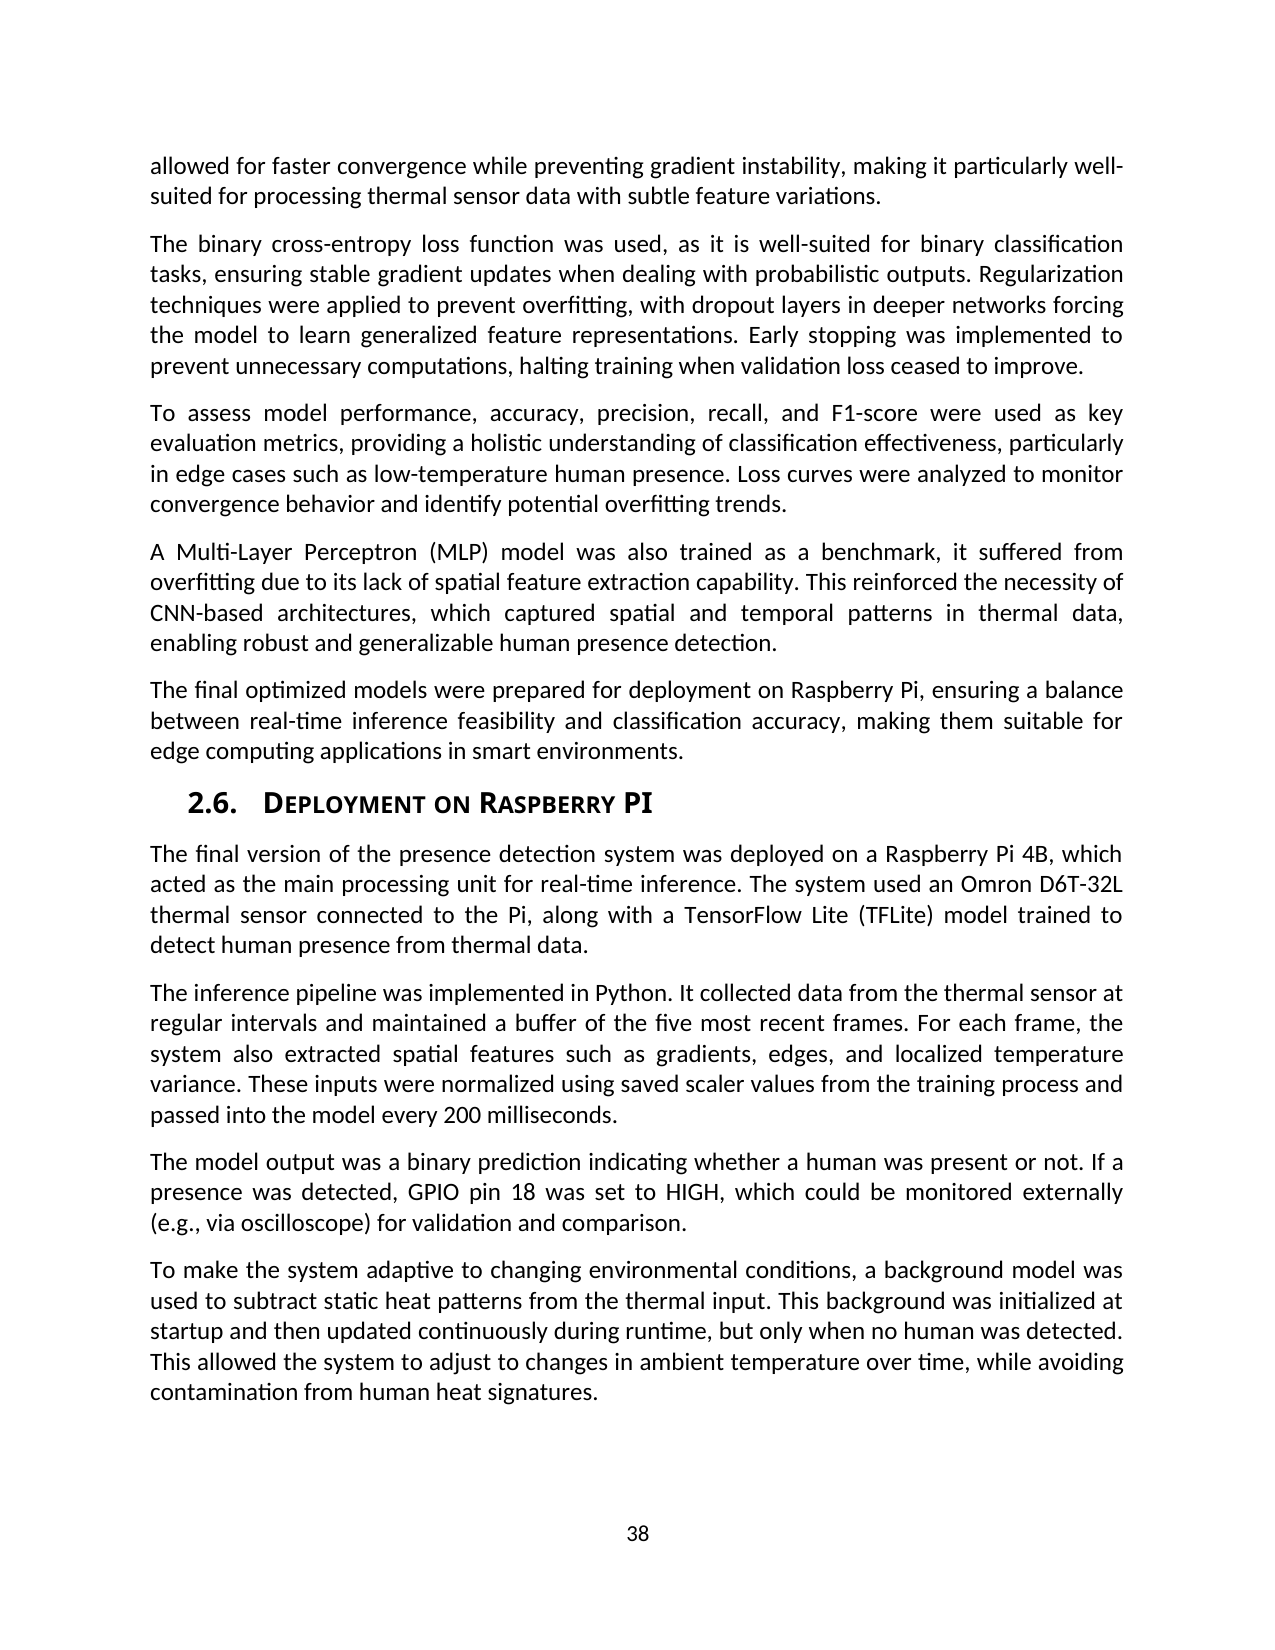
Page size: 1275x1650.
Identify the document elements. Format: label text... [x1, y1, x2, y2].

text The inference pipeline was implemented in Python. It collected data from the thermal sensor at regular intervals and maintained a buffer of the five most recent frames. For each frame, the system also extracted spatial features such as gradients, edges, and localized temperature variance. These inputs were normalized using saved scaler values from the training process and passed into the model every 200 milliseconds. [150, 977, 1125, 1129]
text The final version of the presence detection system was deployed on a Raspberry Pi 4B, which acted as the main processing unit for real-time inference. The system used an Omron D6T-32L thermal sensor connected to the Pi, along with a TensorFlow Lite (TFLite) model trained to detect human presence from thermal data. [150, 838, 1125, 960]
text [150, 150, 1125, 211]
text To assess model performance, accuracy, precision, recall, and F1-score were used as key evaluation metrics, providing a holistic understanding of classification effectiveness, particularly in edge cases such as low-temperature human presence. Loss curves were analyzed to monitor convergence behavior and identify potential overfitting trends. [150, 397, 1125, 519]
text The final optimized models were prepared for deployment on Raspberry Pi, ensuring a balance between real-time inference feasibility and classification accuracy, making them suitable for edge computing applications in smart environments. [150, 674, 1125, 766]
text A Multi-Layer Perceptron (MLP) model was also trained as a benchmark, it suffered from overfitting due to its lack of spatial feature extraction capability. This reinforced the necessity of CNN-based architectures, which captured spatial and temporal patterns in thermal data, enabling robust and generalizable human presence detection. [150, 536, 1125, 658]
subtitle Deployment on Raspberry PI [187, 783, 1125, 822]
text To make the system adaptive to changing environmental conditions, a background model was used to subtract static heat patterns from the thermal input. This background was initialized at startup and then updated continuously during runtime, but only when no human was detected. This allowed the system to adjust to changes in ambient temperature over time, while avoiding contamination from human heat signatures. [150, 1254, 1125, 1407]
text The binary cross-entropy loss function was used, as it is well-suited for binary classification tasks, ensuring stable gradient updates when dealing with probabilistic outputs. Regularization techniques were applied to prevent overfitting, with dropout layers in deeper networks forcing the model to learn generalized feature representations. Early stopping was implemented to prevent unnecessary computations, halting training when validation loss ceased to improve. [150, 228, 1125, 380]
text The model output was a binary prediction indicating whether a human was present or not. If a presence was detected, GPIO pin 18 was set to HIGH, which could be monitored externally (e.g., via oscilloscope) for validation and comparison. [150, 1146, 1125, 1238]
